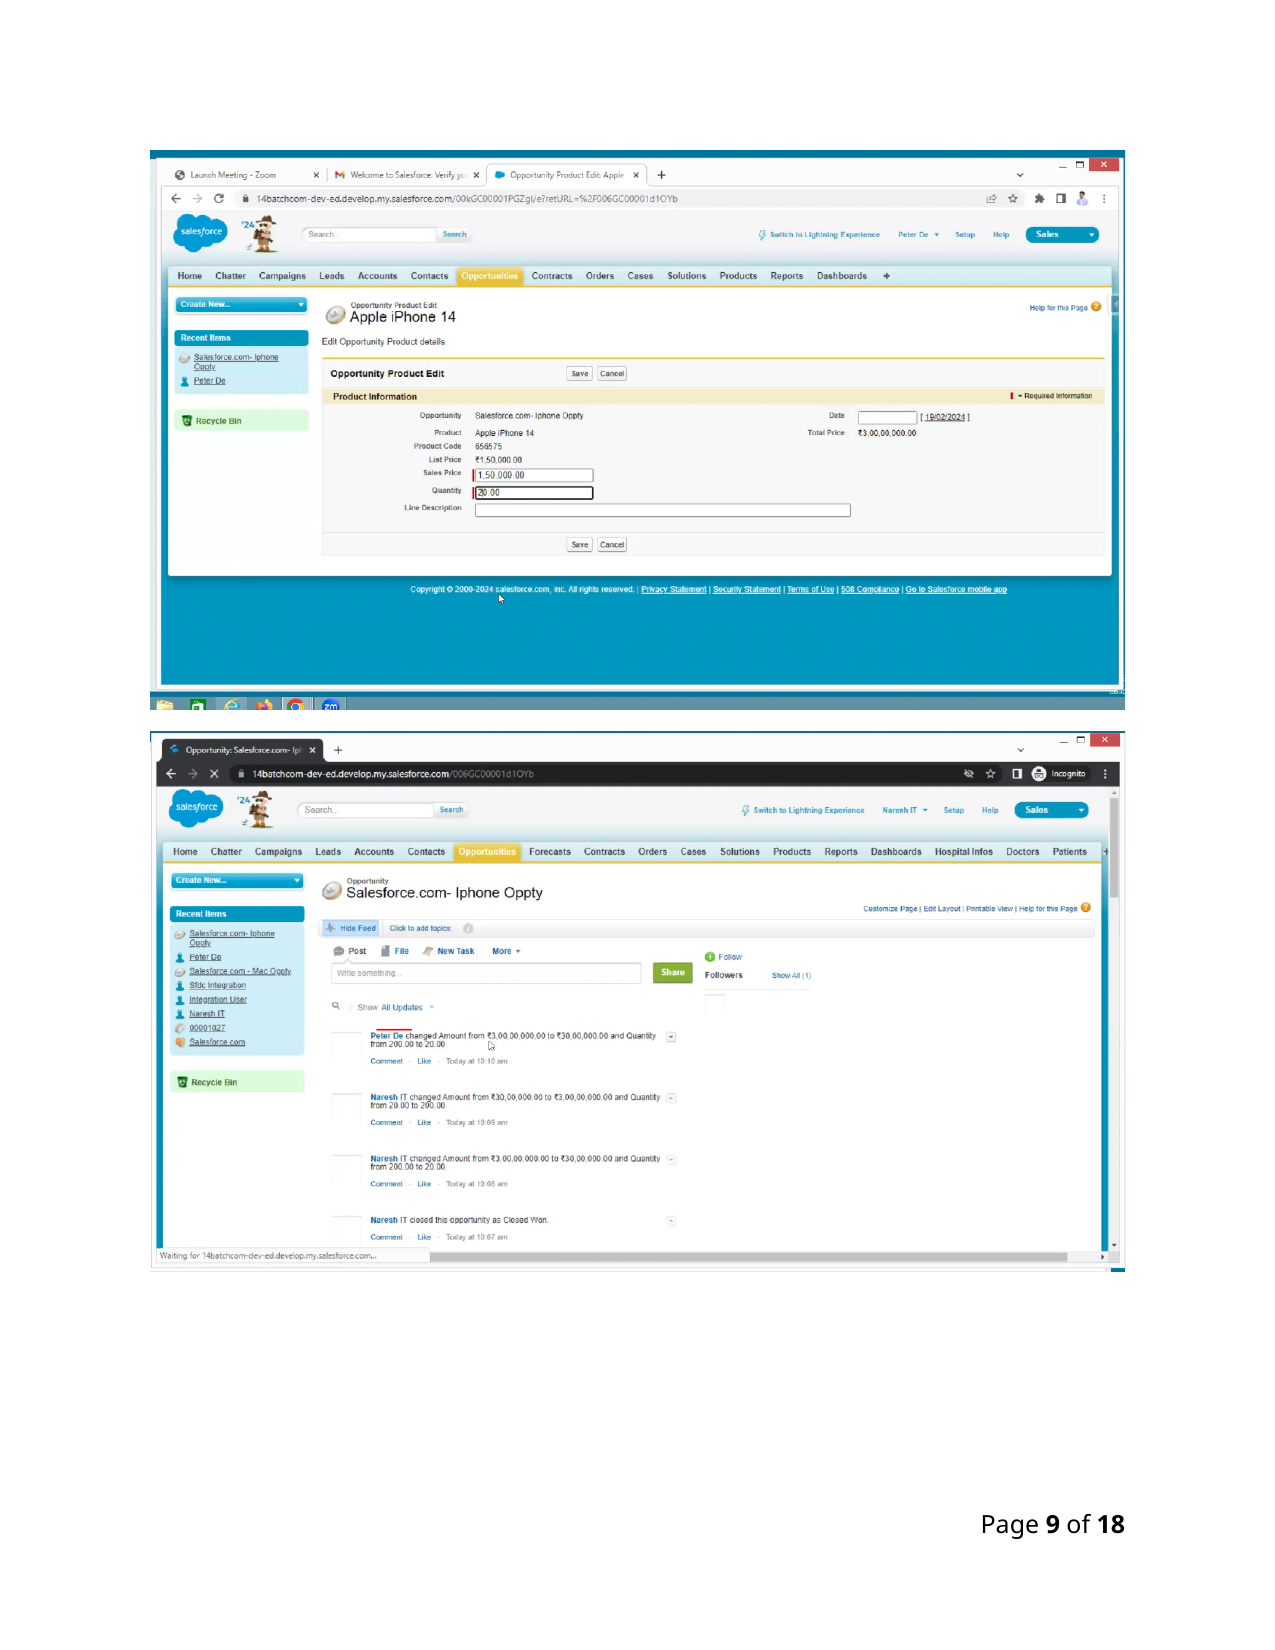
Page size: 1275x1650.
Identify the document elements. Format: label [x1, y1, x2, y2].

picture [150, 697, 1125, 710]
picture [150, 158, 1125, 694]
picture [150, 733, 1125, 1272]
